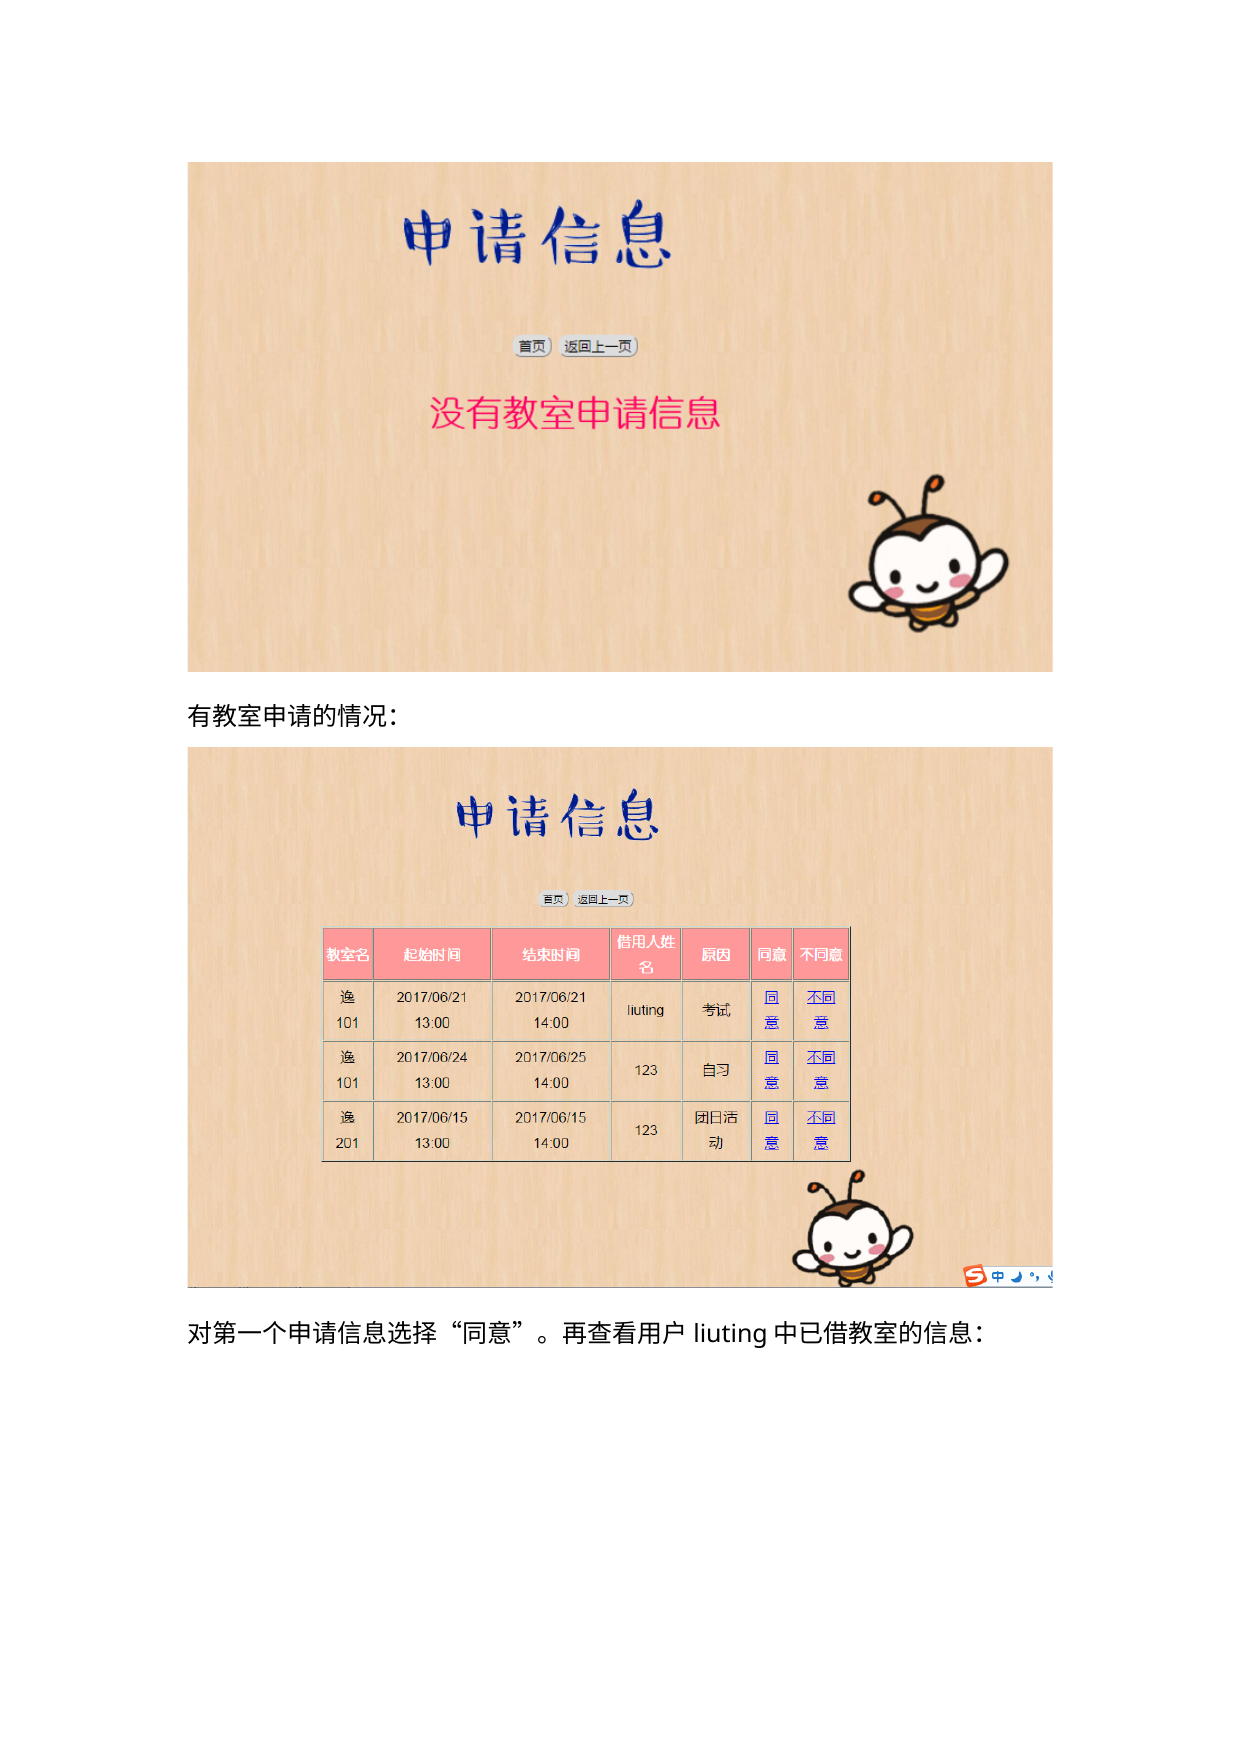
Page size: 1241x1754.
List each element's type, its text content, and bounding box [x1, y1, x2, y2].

picture [187, 162, 1053, 672]
text 对第一个申请信息选择“同意”。再查看用户 liuting中已借教室的信息： [187, 1299, 1053, 1364]
picture [187, 747, 1053, 1288]
text 有教室申请的情况： [187, 682, 1053, 747]
